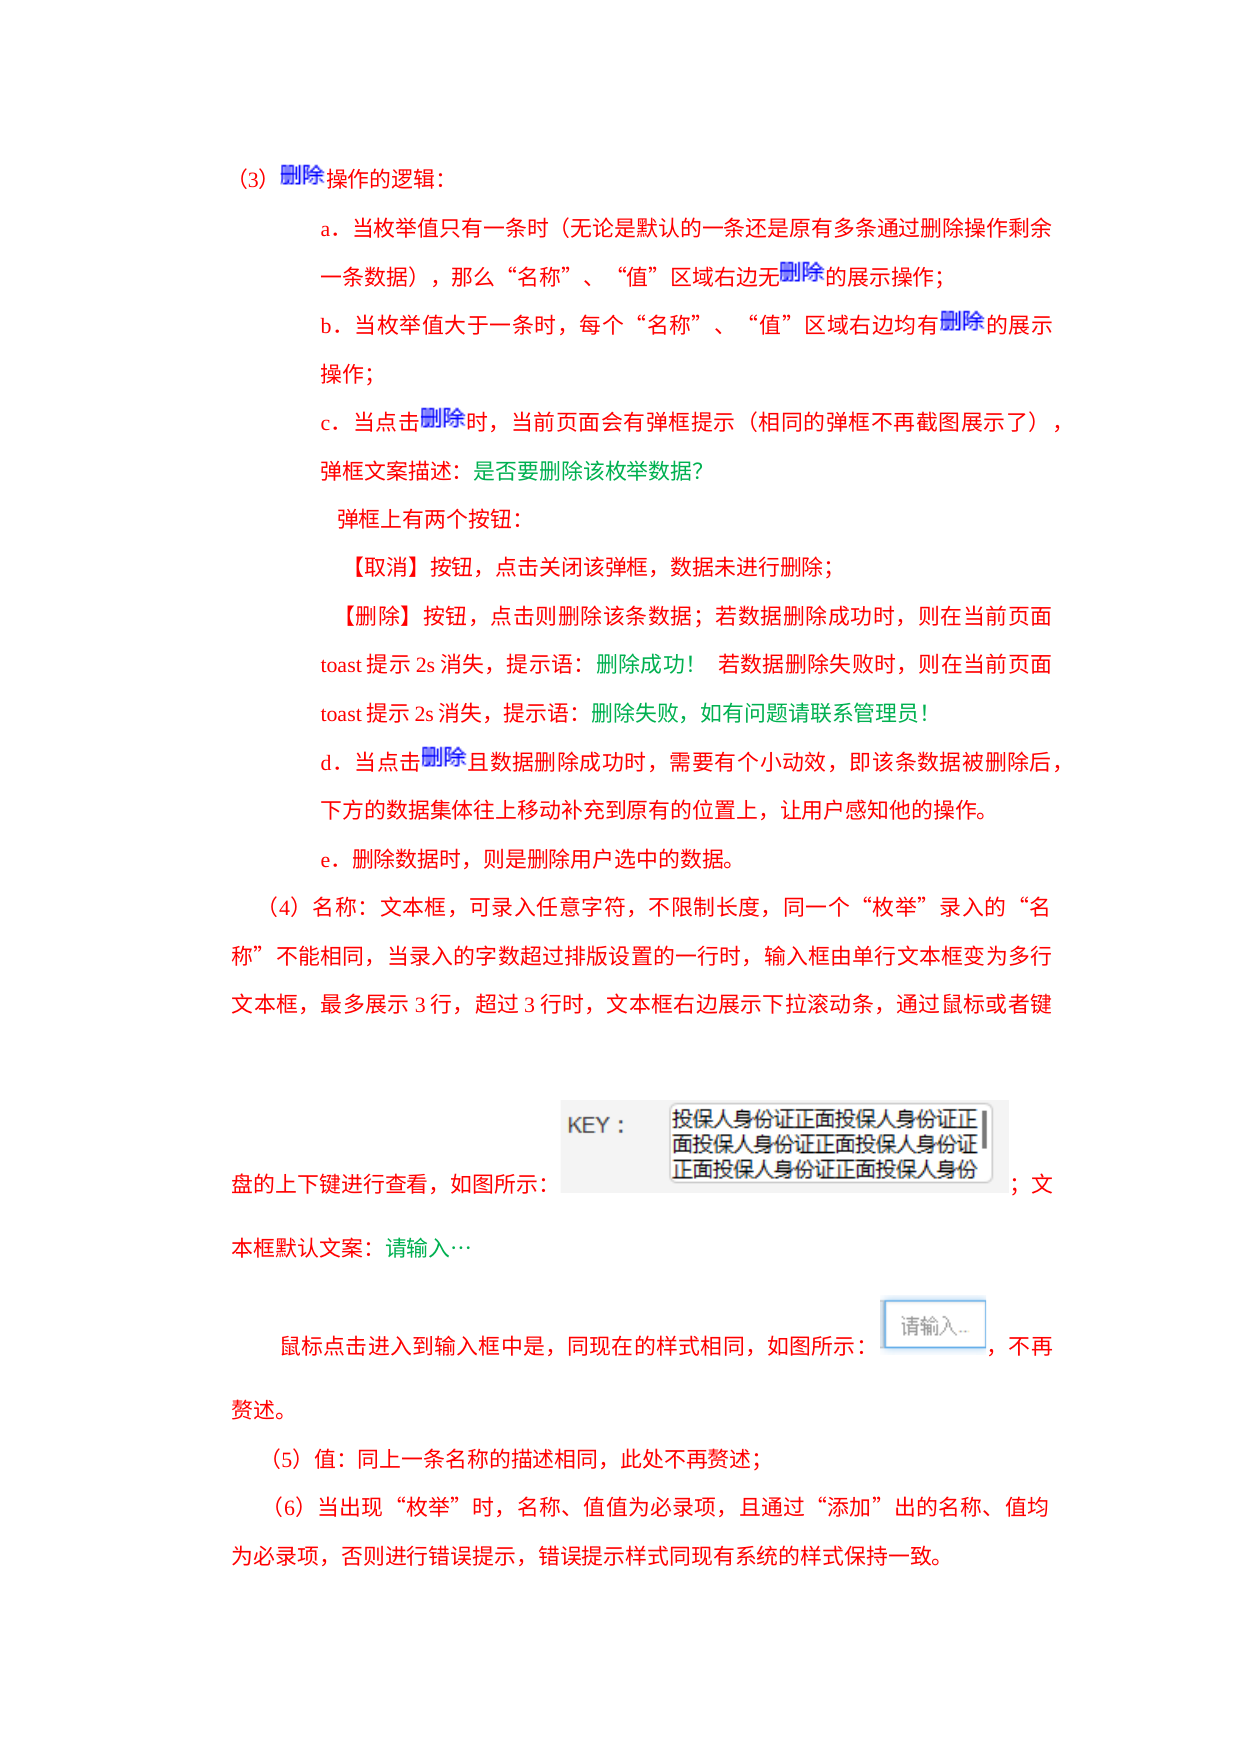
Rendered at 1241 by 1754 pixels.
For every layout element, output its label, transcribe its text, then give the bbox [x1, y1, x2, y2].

text （4）名称：文本框，可录入任意字符，不限制长度，同一个“枚举”录入的“名称”不能相同，当录入的字数超过排版设置的一行时，输入框由单行文本框变为多行文本框，最多展示3行，超过3行时，文本框右边展示下拉滚动条，通过鼠标或者键盘的上下键进行查看，如图所示：；文本框默认文案：请输入… [232, 889, 1053, 1263]
text b．当枚举值大于一条时，每个“名称”、“值”区域右边均有的展示操作； [320, 307, 1053, 389]
picture [940, 308, 986, 334]
picture [779, 260, 825, 285]
picture [560, 1100, 1009, 1193]
text d．当点击且数据删除成功时，需要有个小动效，即该条数据被删除后，下方的数据集体往上移动补充到原有的位置上，让用户感知他的操作。 [320, 744, 1053, 825]
text （3）操作的逻辑： [187, 162, 1053, 194]
text 弹框上有两个按钮： [320, 502, 1053, 534]
picture [280, 162, 326, 188]
picture [421, 745, 468, 770]
text 鼠标点击进入到输入框中是，同现在的样式相同，如图所示：，不再赘述。 [232, 1279, 1053, 1425]
picture [880, 1295, 987, 1355]
text a．当枚举值只有一条时（无论是默认的一条还是原有多条通过删除操作剩余一条数据），那么“名称”、“值”区域右边无的展示操作； [320, 210, 1053, 292]
text （5）值：同上一条名称的描述相同，此处不再赘述； [232, 1441, 1053, 1474]
text 【删除】按钮，点击则删除该条数据；若数据删除成功时，则在当前页面toast提示2s消失，提示语：删除成功！ 若数据删除失败时，则在当前页面toast提示2s消失，提示语：删除失败，如有问题请联系管理员！ [320, 598, 1053, 728]
text c．当点击时，当前页面会有弹框提示（相同的弹框不再截图展示了），弹框文案描述：是否要删除该枚举数据？ [320, 404, 1053, 486]
text 【取消】按钮，点击关闭该弹框，数据未进行删除； [320, 550, 1053, 582]
text （6）当出现“枚举”时，名称、值值为必录项，且通过“添加”出的名称、值均为必录项，否则进行错误提示，错误提示样式同现有系统的样式保持一致。 [232, 1489, 1053, 1571]
picture [420, 405, 467, 431]
text e．删除数据时，则是删除用户选中的数据。 [320, 841, 1053, 874]
